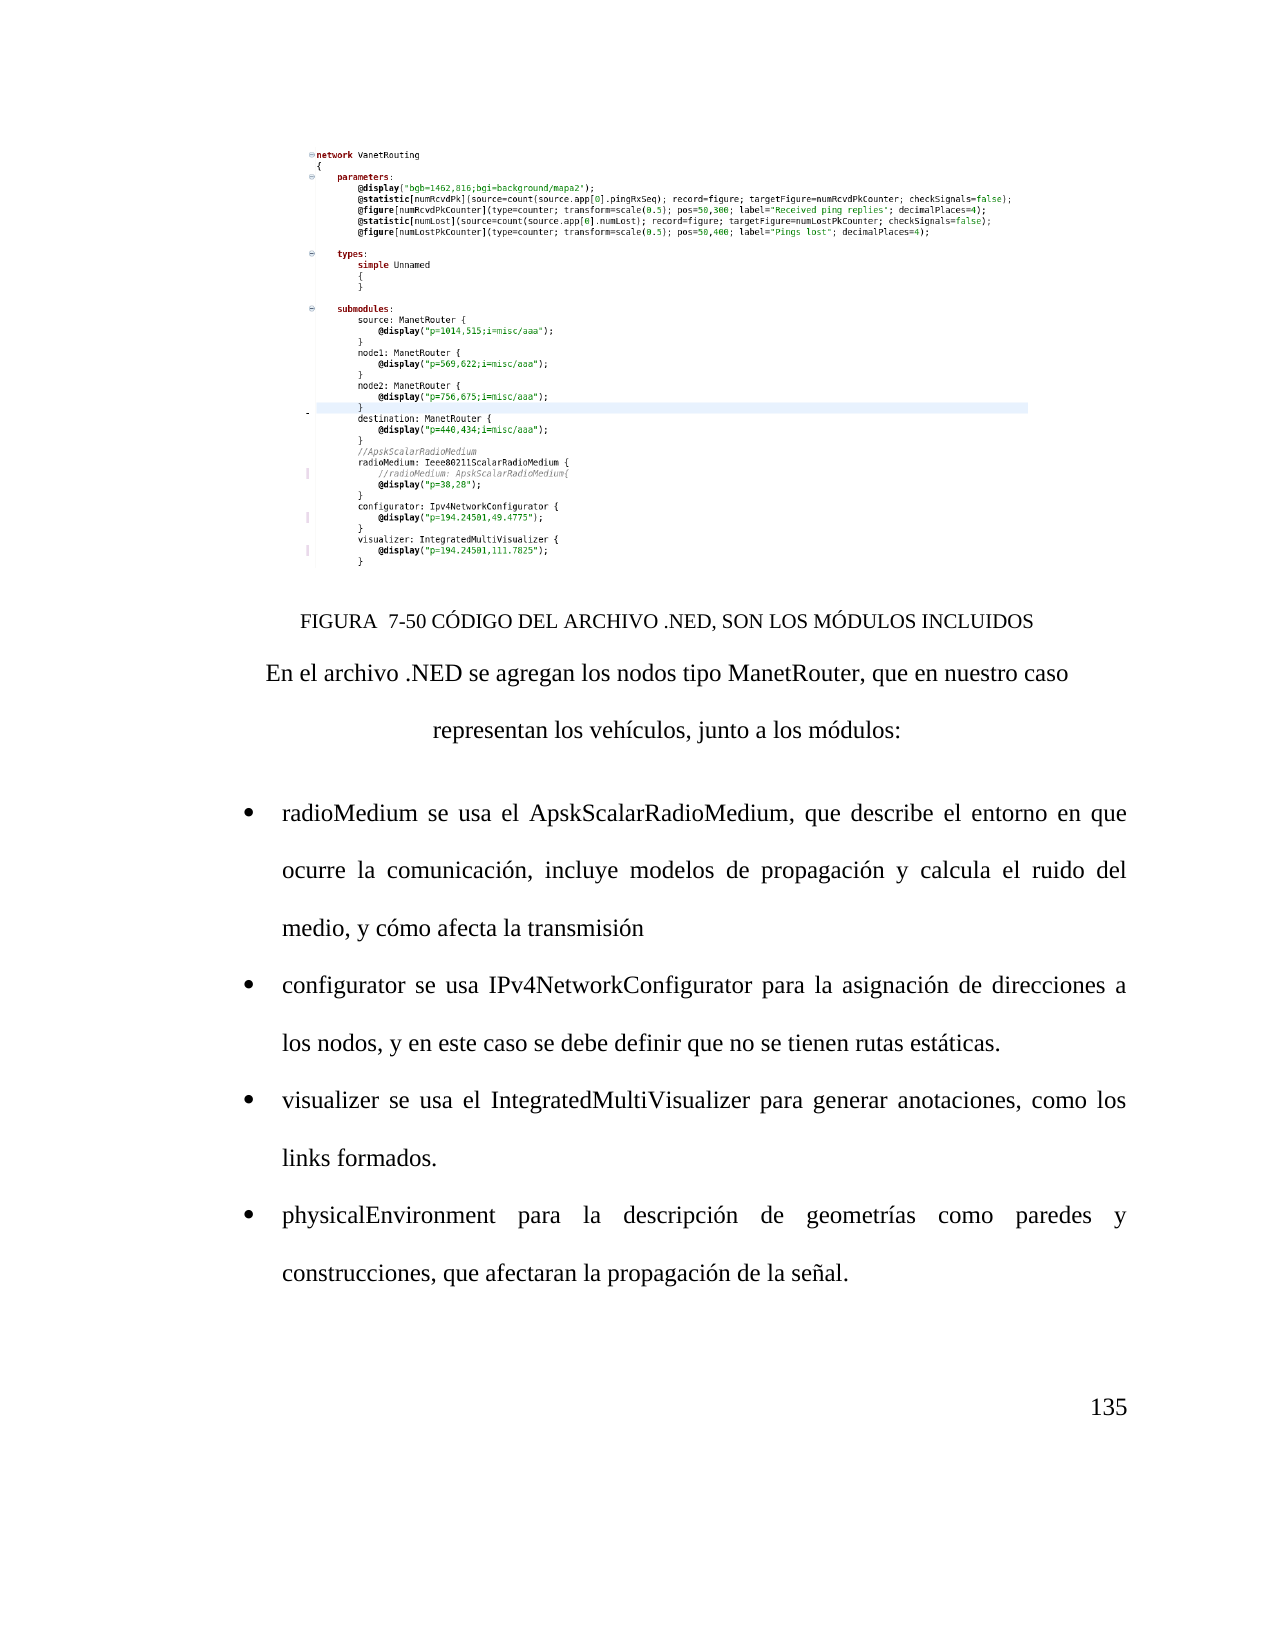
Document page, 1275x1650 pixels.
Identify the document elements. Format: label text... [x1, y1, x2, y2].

list visualizer se usa el IntegratedMultiVisualizer para generar anotaciones, como los links formados. [244, 1085, 1127, 1172]
list configurator se usa IPv4NetworkConfigurator para la asignación de direcciones a los nodos, y en este caso se debe definir que no se tienen rutas estáticas. [244, 970, 1127, 1057]
list physicalEnvironment para la descripción de geometrías como paredes y construcciones, que afectaran la propagación de la señal. [244, 1200, 1127, 1287]
text En el archivo .NED se agregan los nodos tipo ManetRouter, que en nuestro caso representan los vehículos, junto a los módulos: [207, 658, 1127, 744]
picture [306, 147, 1028, 568]
list radioMedium se usa el ApskScalarRadioMedium, que describe el entorno en que ocurre la comunicación, incluye modelos de propagación y calcula el ruido del medio, y cómo afecta la transmisión [244, 798, 1127, 942]
